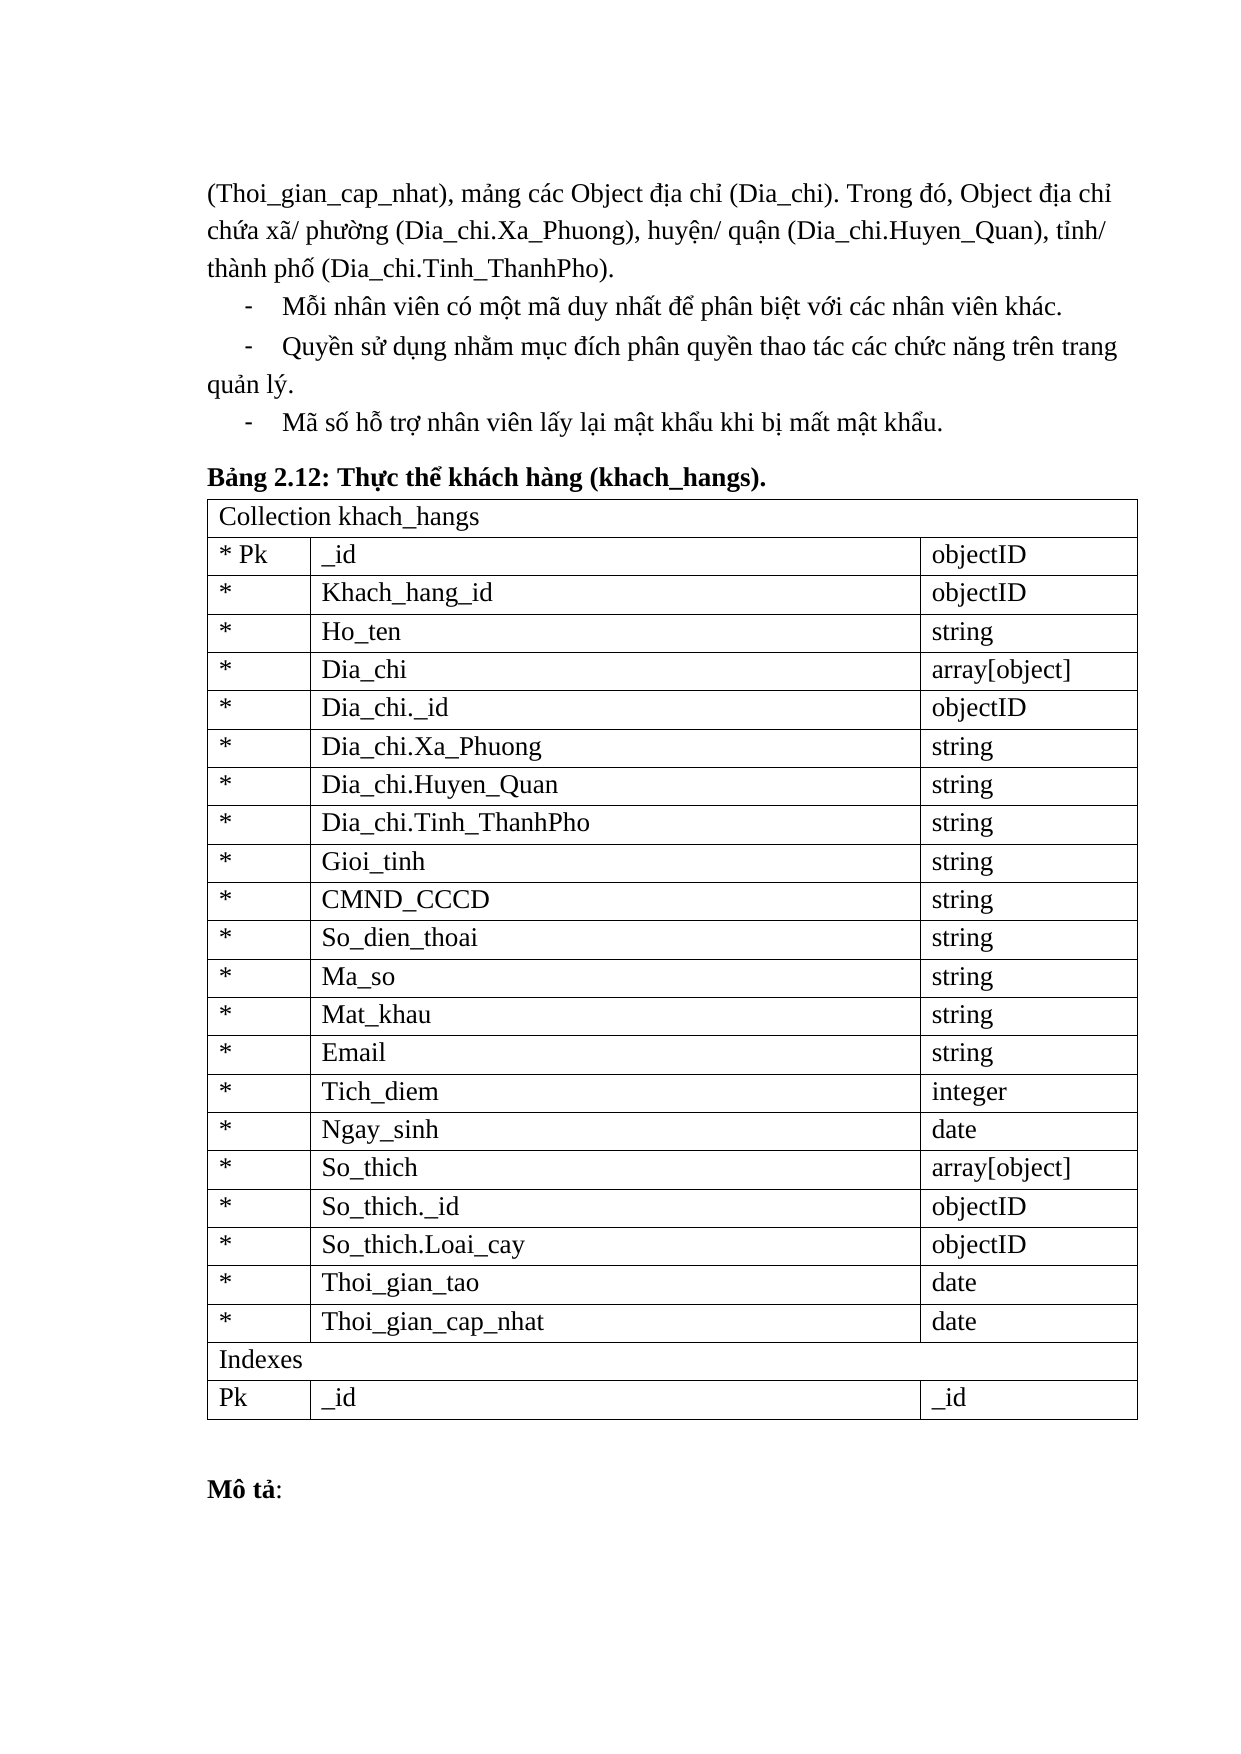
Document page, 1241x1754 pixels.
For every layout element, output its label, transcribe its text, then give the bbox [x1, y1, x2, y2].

table_cell Pk [208, 1381, 310, 1419]
table_cell * [208, 806, 310, 844]
table_cell So_dien_thoai [311, 921, 920, 959]
table_cell So_thich._id [311, 1190, 920, 1227]
table_cell Dia_chi.Huyen_Quan [311, 768, 920, 805]
table_cell string [921, 921, 1137, 959]
table_header Collection khach_hangs [208, 500, 1137, 537]
table_cell So_thich [311, 1151, 920, 1189]
table_cell Dia_chi._id [311, 691, 920, 729]
table_cell * [208, 768, 310, 805]
list Quyền sử dụng nhằm mục đích phân quyền thao tác các chức năng trên trang quản lý. [207, 329, 1122, 399]
table_cell integer [921, 1075, 1137, 1112]
table_cell Indexes [208, 1343, 1137, 1380]
table_cell _id [311, 538, 920, 575]
table_cell _id [311, 1381, 920, 1419]
table_cell * [208, 653, 310, 690]
table_cell objectID [921, 576, 1137, 614]
table_cell * [208, 1190, 310, 1227]
table_cell Gioi_tinh [311, 845, 920, 882]
list Mã số hỗ trợ nhân viên lấy lại mật khẩu khi bị mất mật khẩu. [207, 405, 1122, 438]
table_cell * [208, 1075, 310, 1112]
table_cell string [921, 1036, 1137, 1074]
table_cell Tich_diem [311, 1075, 920, 1112]
table_cell Dia_chi.Xa_Phuong [311, 730, 920, 767]
table_cell Email [311, 1036, 920, 1074]
table_cell * [208, 730, 310, 767]
table_cell * [208, 1305, 310, 1342]
table_cell string [921, 998, 1137, 1035]
table_cell Mat_khau [311, 998, 920, 1035]
table_cell date [921, 1305, 1137, 1342]
table_cell Dia_chi.Tinh_ThanhPho [311, 806, 920, 844]
table_cell Thoi_gian_tao [311, 1266, 920, 1304]
table_cell Ho_ten [311, 615, 920, 652]
table_cell objectID [921, 1228, 1137, 1265]
table_cell Ma_so [311, 960, 920, 997]
table_cell * [208, 921, 310, 959]
table_cell * [208, 1228, 310, 1265]
table_cell Dia_chi [311, 653, 920, 690]
table_cell string [921, 883, 1137, 920]
table_cell objectID [921, 538, 1137, 575]
table_cell * [208, 998, 310, 1035]
table_cell * [208, 691, 310, 729]
table_cell string [921, 615, 1137, 652]
table_cell * [208, 1151, 310, 1189]
table_cell string [921, 730, 1137, 767]
table_cell * [208, 615, 310, 652]
text Mô tả: [207, 1474, 1122, 1505]
table_cell * Pk [208, 538, 310, 575]
table_cell array[object] [921, 1151, 1137, 1189]
table_cell string [921, 768, 1137, 805]
list Mỗi nhân viên có một mã duy nhất để phân biệt với các nhân viên khác. [207, 289, 1122, 322]
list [207, 177, 1122, 283]
table_cell string [921, 806, 1137, 844]
table_cell date [921, 1113, 1137, 1150]
table_cell string [921, 960, 1137, 997]
table_cell Ngay_sinh [311, 1113, 920, 1150]
table_cell * [208, 1036, 310, 1074]
table_cell CMND_CCCD [311, 883, 920, 920]
table_cell * [208, 576, 310, 614]
table_cell So_thich.Loai_cay [311, 1228, 920, 1265]
table_cell Thoi_gian_cap_nhat [311, 1305, 920, 1342]
table_cell objectID [921, 1190, 1137, 1227]
table_cell * [208, 960, 310, 997]
table_cell * [208, 883, 310, 920]
table_cell * [208, 1266, 310, 1304]
table_cell Khach_hang_id [311, 576, 920, 614]
table_cell array[object] [921, 653, 1137, 690]
table_cell string [921, 845, 1137, 882]
table_cell _id [921, 1381, 1137, 1419]
table_cell objectID [921, 691, 1137, 729]
text Bảng 2.12: Thực thể khách hàng (khach_hangs). [207, 461, 1122, 492]
table_cell * [208, 1113, 310, 1150]
table_cell date [921, 1266, 1137, 1304]
table_cell * [208, 845, 310, 882]
